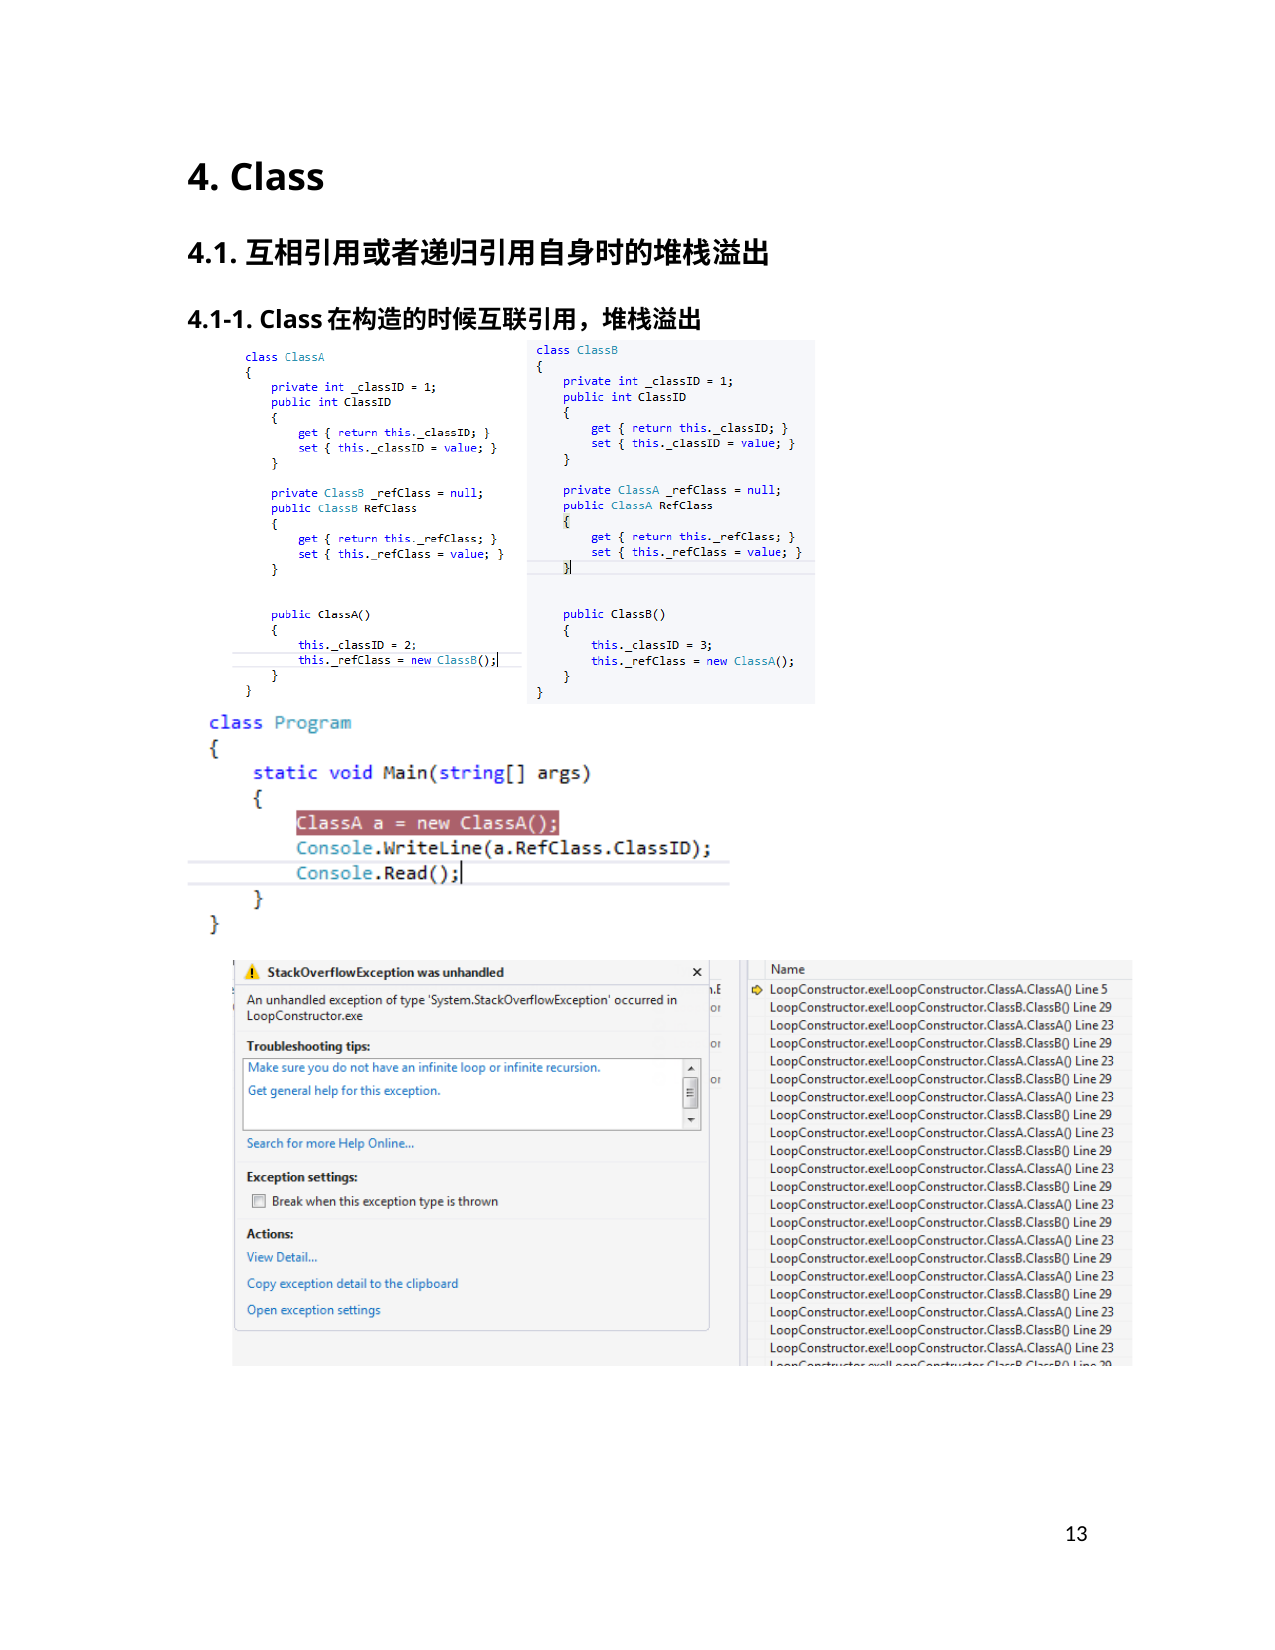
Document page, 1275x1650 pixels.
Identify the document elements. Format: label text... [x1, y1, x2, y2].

picture [232, 960, 1133, 1366]
subtitle Class [187, 150, 1087, 201]
picture [526, 340, 816, 704]
picture [187, 707, 730, 936]
subtitle Class在构造的时候互联引用，堆栈溢出 [187, 299, 1087, 335]
subtitle 互相引用或者递归引用自身时的堆栈溢出 [187, 229, 1087, 272]
picture [232, 343, 522, 704]
